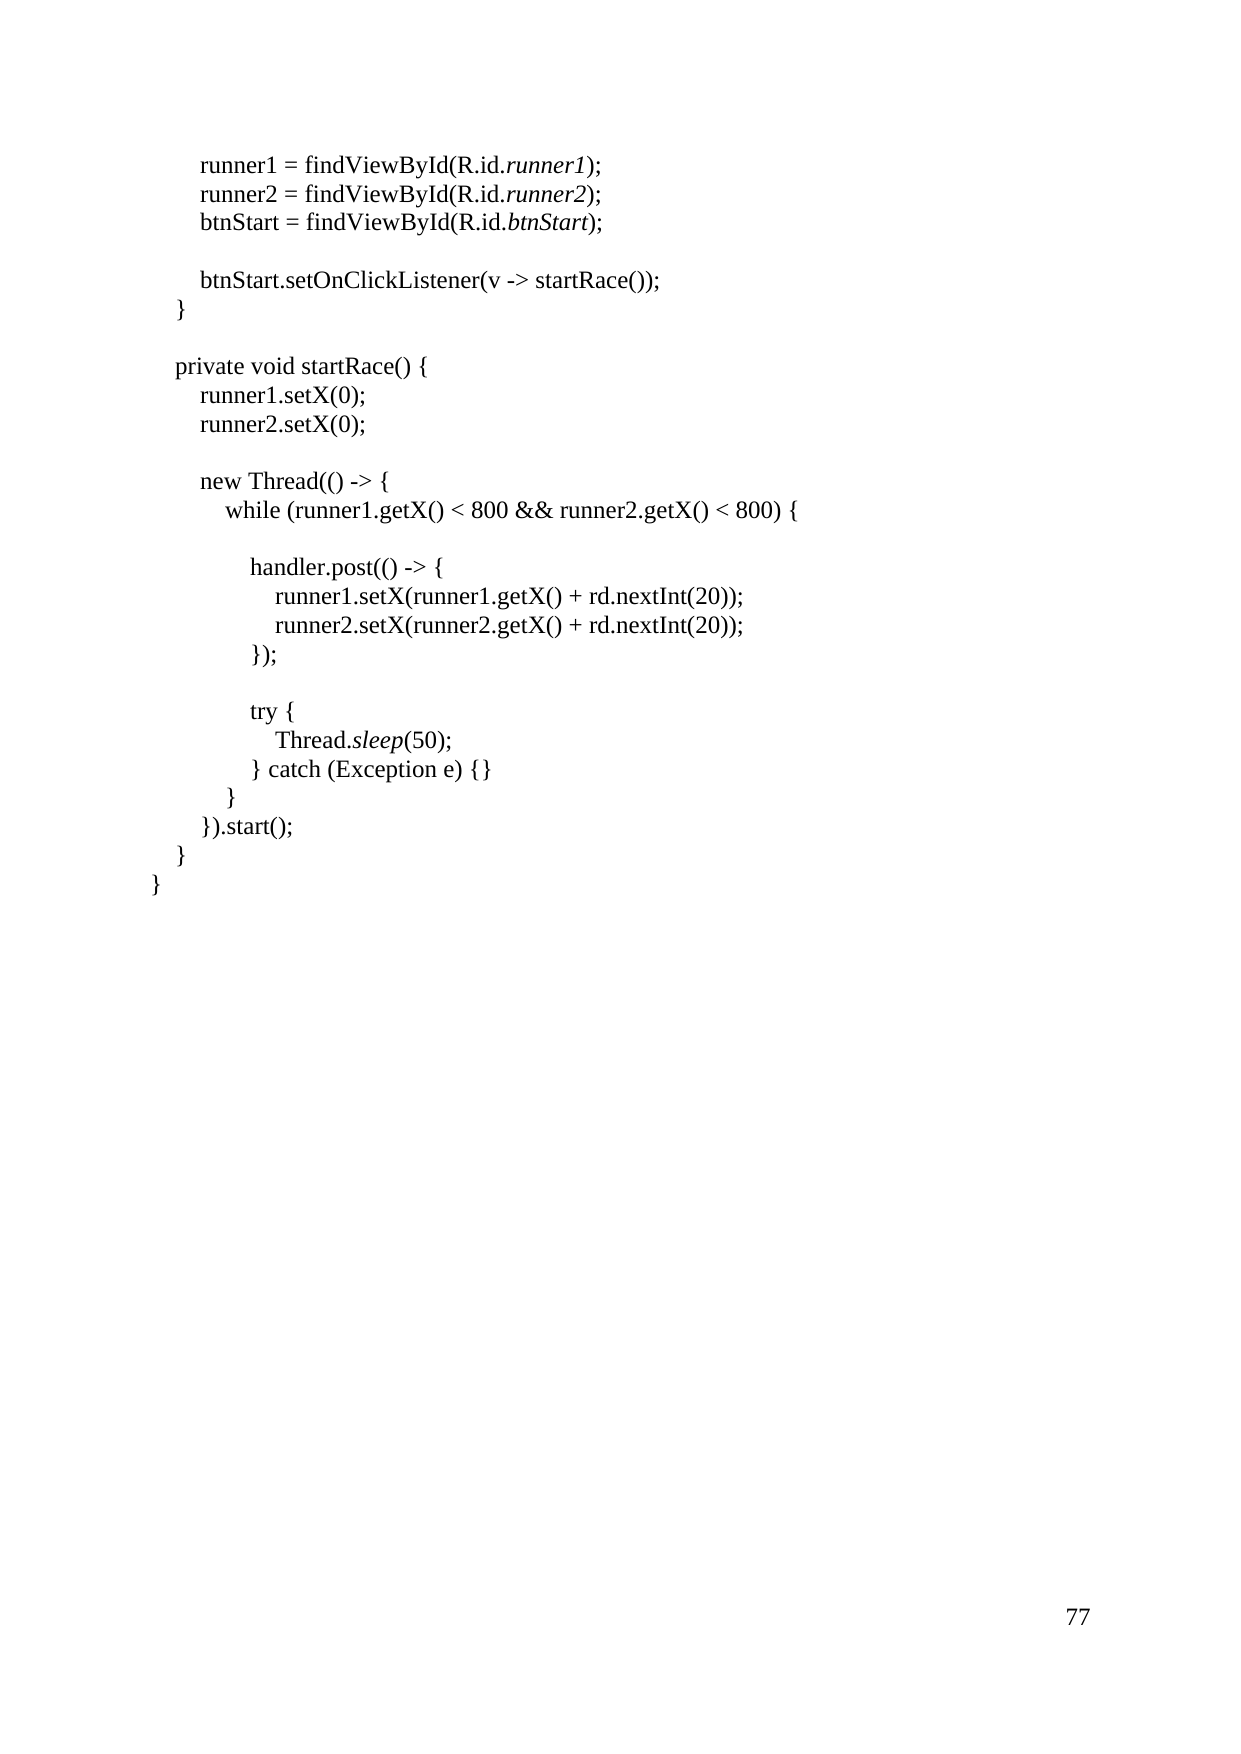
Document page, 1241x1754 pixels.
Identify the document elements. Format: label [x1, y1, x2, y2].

text [150, 150, 1090, 897]
